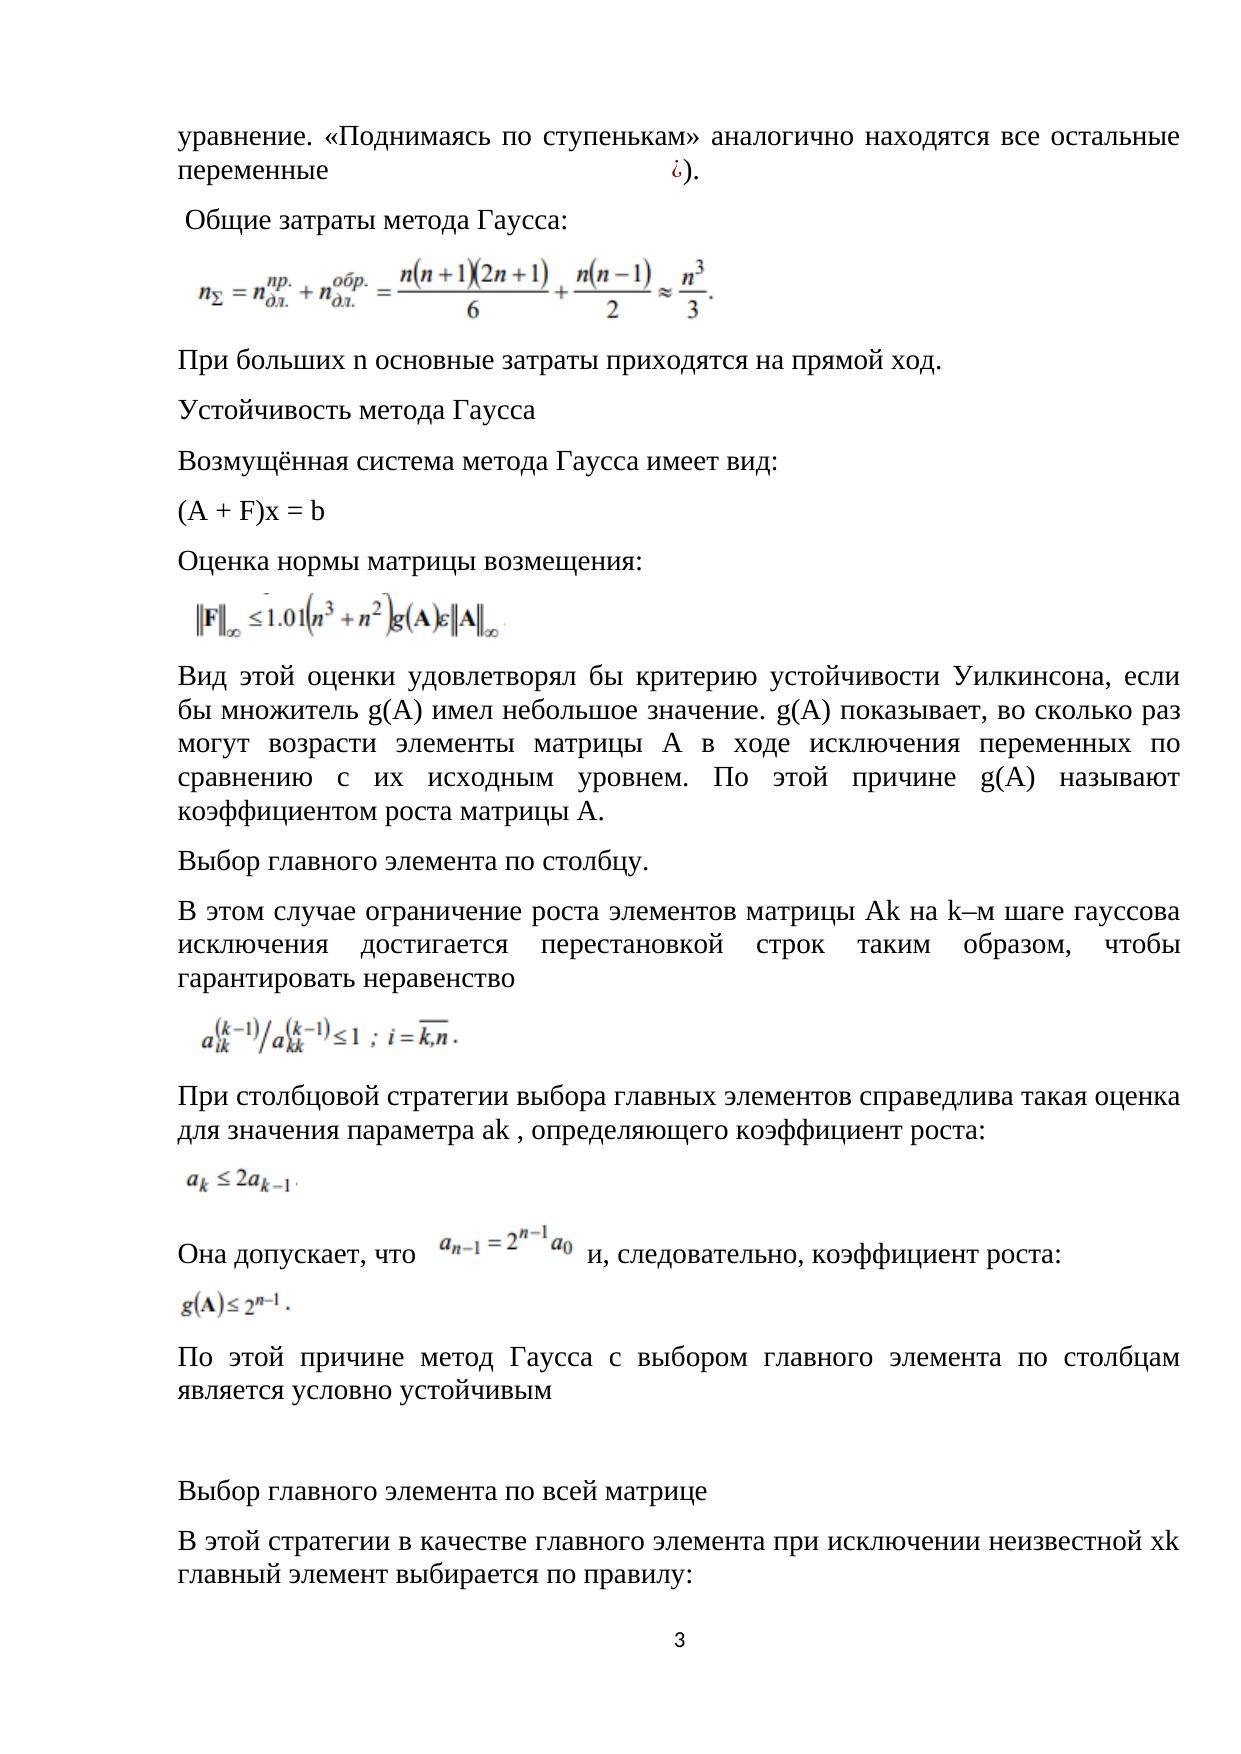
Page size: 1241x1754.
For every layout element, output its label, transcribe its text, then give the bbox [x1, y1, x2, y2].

text Вид этой оценки удовлетворял бы критерию устойчивости Уилкинсона, если бы множитель g(A) имел небольшое значение. g(A) показывает, во сколько раз могут возрасти элементы матрицы A в ходе исключения переменных по сравнению с их исходным уровнем. По этой причине g(A) называют коэффициентом роста матрицы A. [177, 658, 1181, 826]
picture [182, 1010, 466, 1062]
text В этой стратегии в качестве главного элемента при исключении неизвестной xk главный элемент выбирается по правилу: [177, 1523, 1181, 1590]
picture [177, 252, 756, 326]
picture [423, 1216, 580, 1264]
text Возмущённая система метода Гаусса имеет вид: [177, 443, 1181, 476]
text (A + F)x = b [177, 493, 1181, 526]
text При столбцовой стратегии выбора главных элементов справедлива такая оценка для значения параметра ak , определяющего коэффициент роста: [177, 1078, 1181, 1146]
text Она допускает, что и, следовательно, коэффициент роста: [177, 1216, 1181, 1269]
text Выбор главного элемента по столбцу. [177, 843, 1181, 876]
text При больших n основные затраты приходятся на прямой ход. [177, 342, 1181, 376]
text Оценка нормы матрицы возмещения: [177, 543, 1181, 577]
text Выбор главного элемента по всей матрице [177, 1473, 1181, 1506]
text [177, 118, 1181, 185]
picture [177, 593, 506, 642]
text По этой причине метод Гаусса с выбором главного элемента по столбцам является условно устойчивым [177, 1339, 1181, 1406]
picture [177, 1162, 298, 1200]
picture [177, 1286, 298, 1323]
text Устойчивость метода Гаусса [177, 392, 1181, 426]
text В этом случае ограничение роста элементов матрицы Ak на k–м шаге гауссова исключения достигается перестановкой строк таким образом, чтобы гарантировать неравенство [177, 893, 1181, 994]
text Общие затраты метода Гаусса: [177, 202, 1181, 236]
